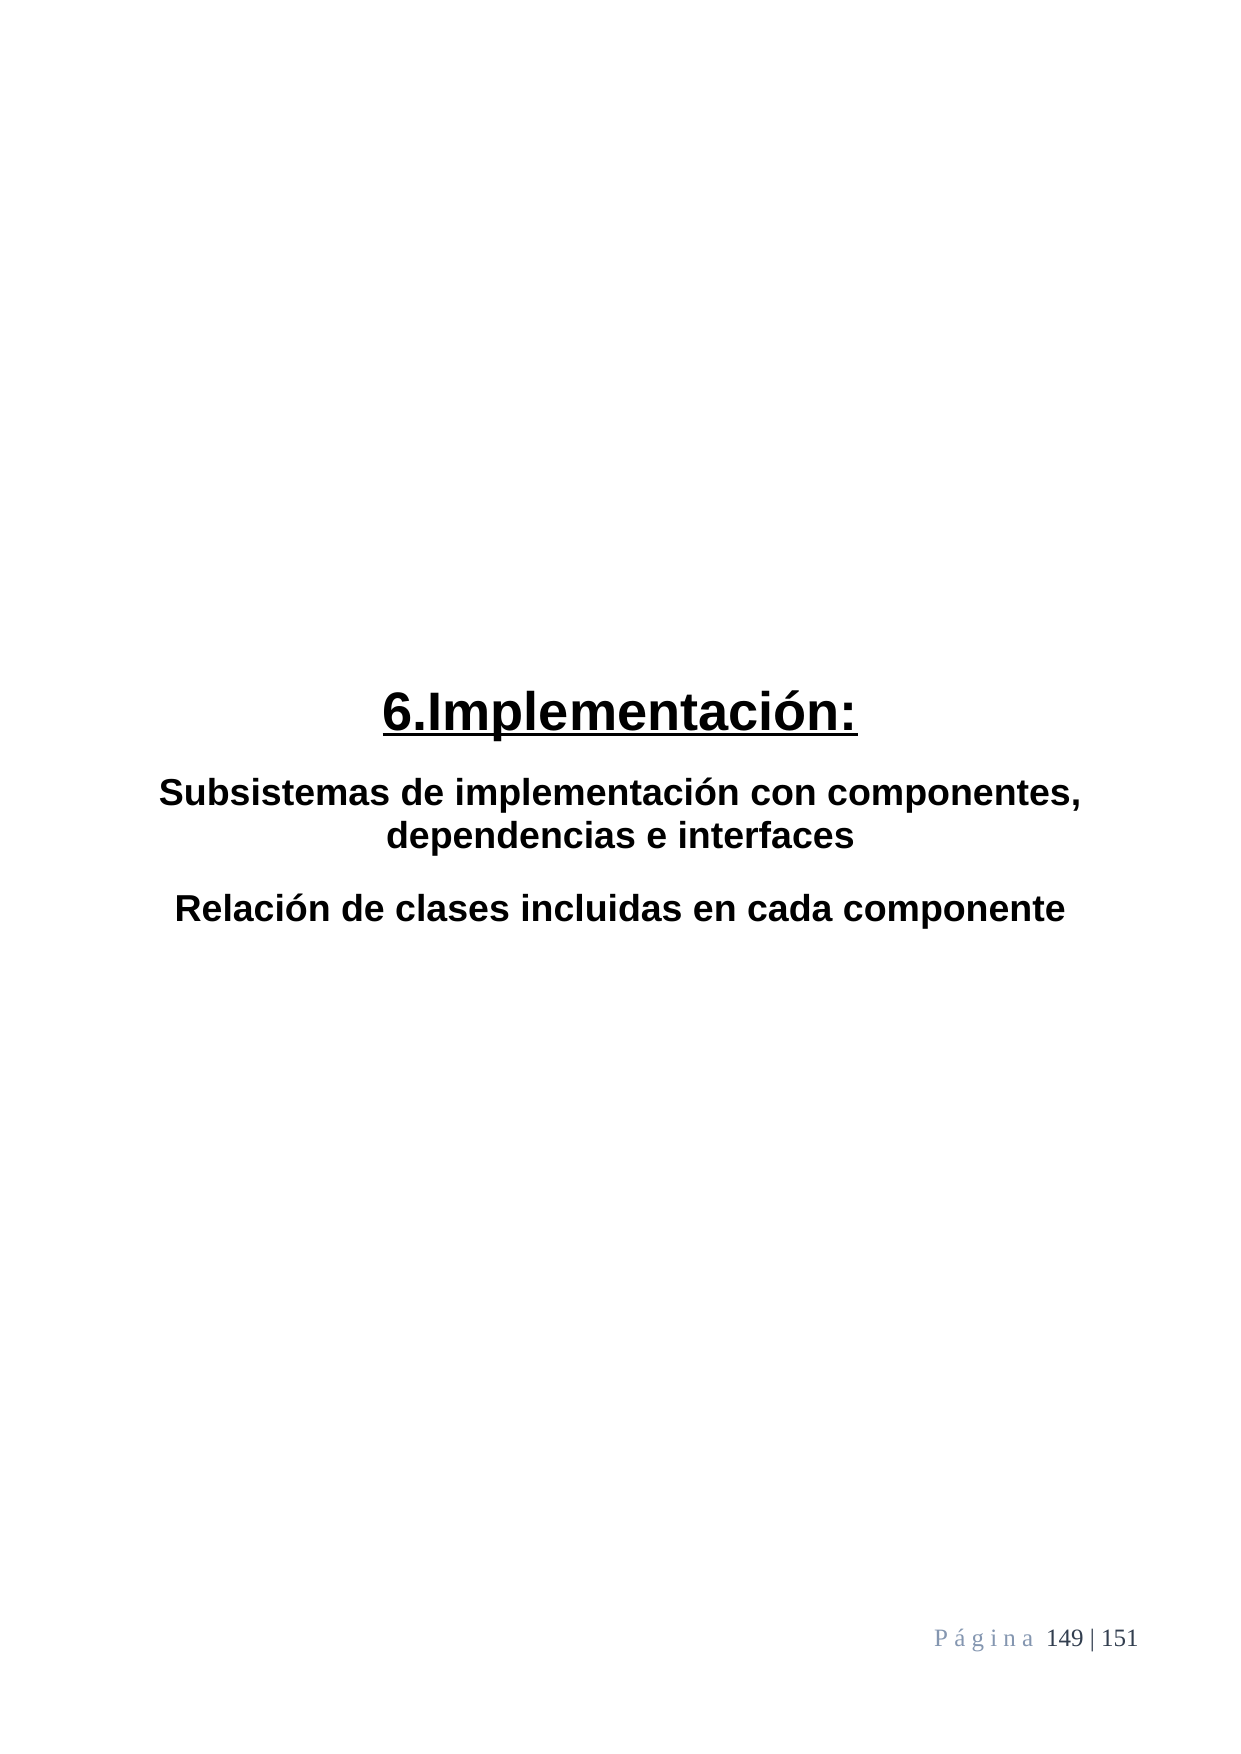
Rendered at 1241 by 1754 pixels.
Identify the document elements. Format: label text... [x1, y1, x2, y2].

subtitle Subsistemas de implementación con componentes, dependencias e interfaces [75, 771, 1165, 857]
subtitle 6.Implementación: [75, 679, 1165, 741]
subtitle Relación de clases incluidas en cada componente [75, 886, 1165, 929]
